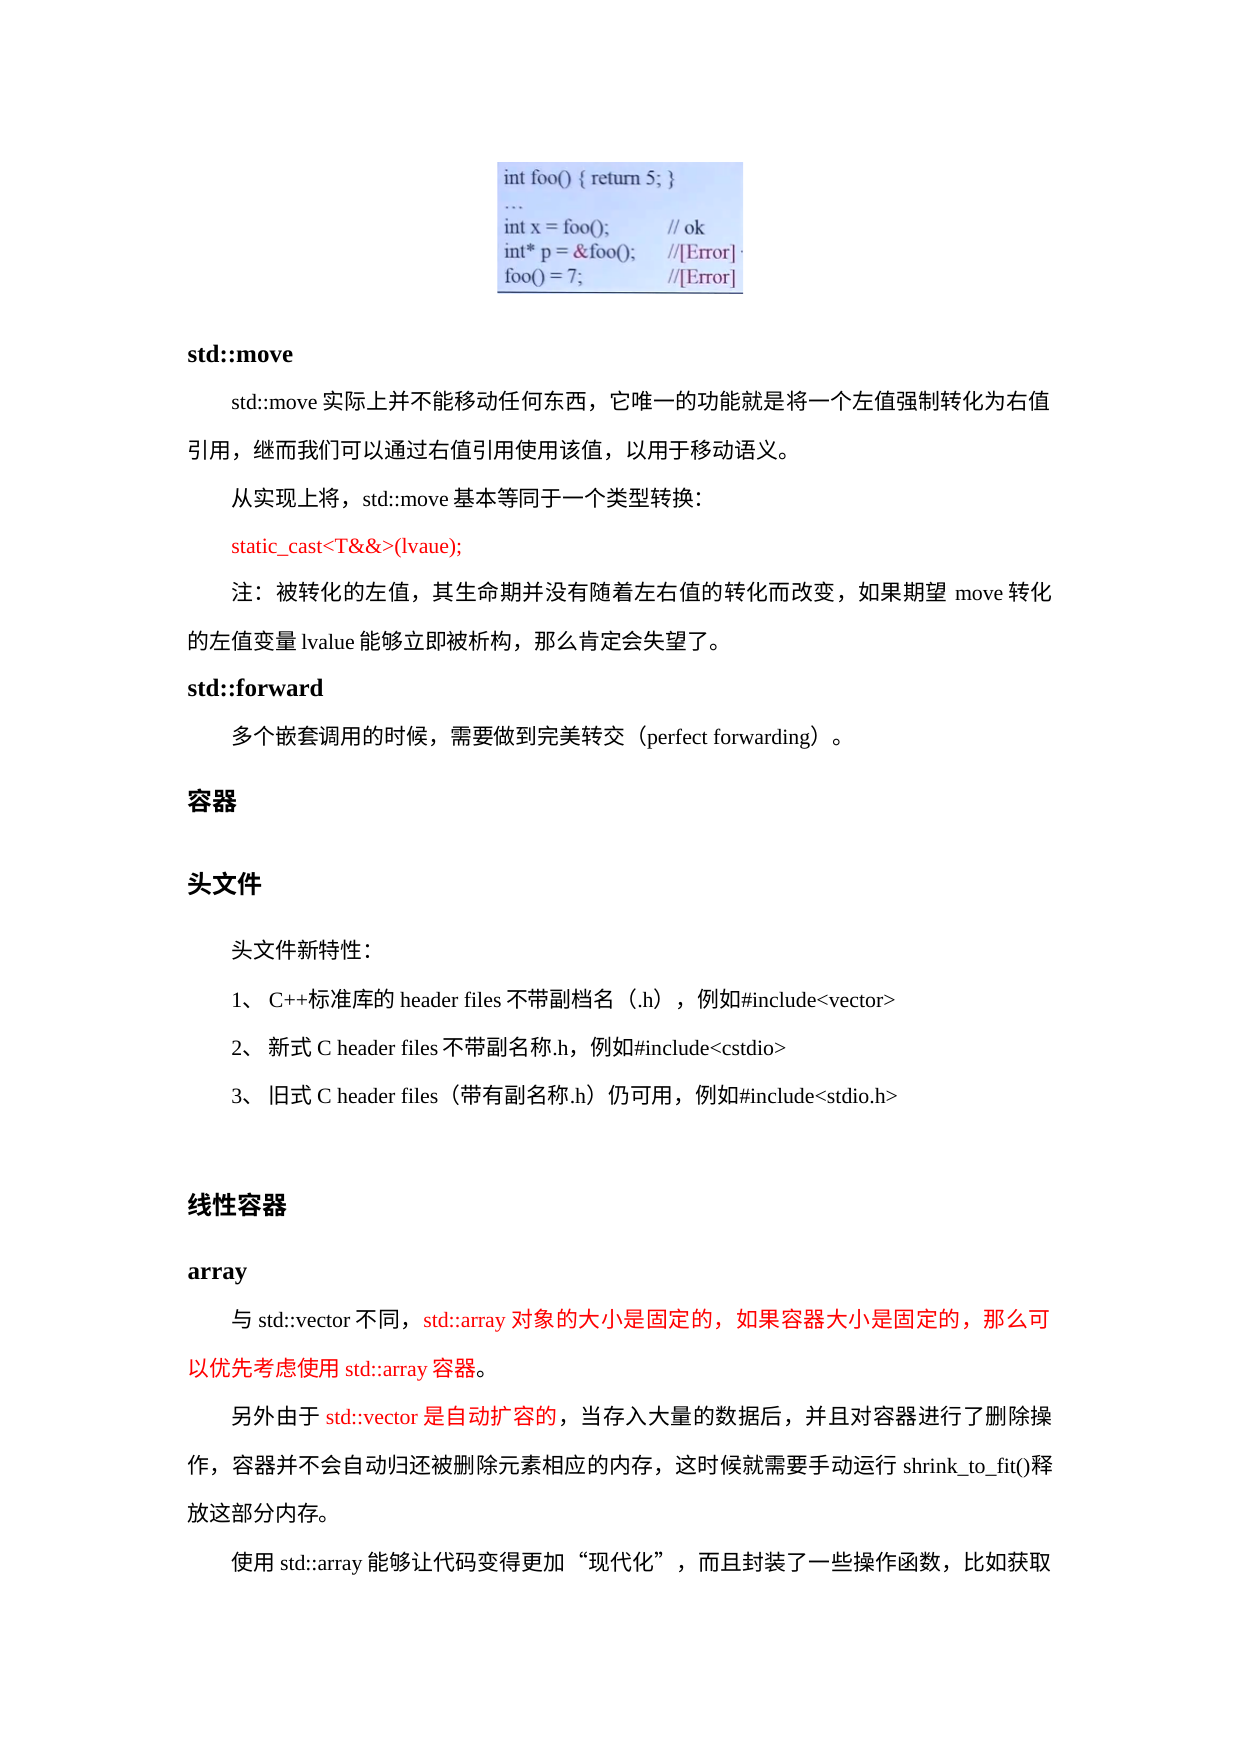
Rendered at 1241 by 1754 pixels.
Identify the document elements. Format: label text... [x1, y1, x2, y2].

subtitle std::forward [187, 672, 1053, 704]
text std::move实际上并不能移动任何东西，它唯一的功能就是将一个左值强制转化为右值引用，继而我们可以通过右值引用使用该值，以用于移动语义。 [187, 384, 1053, 465]
text 与std::vector不同，std::array对象的大小是固定的，如果容器大小是固定的，那么可以优先考虑使用std::array容器。 [187, 1301, 1053, 1383]
subtitle 线性容器 [187, 1171, 1053, 1236]
text 多个嵌套调用的时候，需要做到完美转交（perfect forwarding）。 [187, 718, 1053, 751]
subtitle 容器 [187, 767, 1053, 832]
picture [497, 162, 744, 294]
list 旧式C header files（带有副名称.h）仍可用，例如#include<stdio.h> [231, 1078, 1053, 1111]
text static_cast<T&&>(lvaue); [187, 529, 1053, 562]
text 头文件新特性： [187, 933, 1053, 966]
subtitle array [187, 1254, 1053, 1287]
subtitle 头文件 [187, 850, 1053, 915]
text 注：被转化的左值，其生命期并没有随着左右值的转化而改变，如果期望move转化的左值变量lvalue能够立即被析构，那么肯定会失望了。 [187, 574, 1053, 656]
text 从实现上将，std::move基本等同于一个类型转换： [187, 481, 1053, 513]
list 新式C header files不带副名称.h，例如#include<cstdio> [231, 1030, 1053, 1062]
list C++标准库的header files不带副档名（.h），例如#include<vector> [231, 981, 1053, 1014]
subtitle std::move [187, 337, 1053, 369]
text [187, 1544, 1053, 1577]
text 另外由于std::vector是自动扩容的，当存入大量的数据后，并且对容器进行了删除操作，容器并不会自动归还被删除元素相应的内存，这时候就需要手动运行shrink_to_fit()释放这部分内存。 [187, 1398, 1053, 1528]
